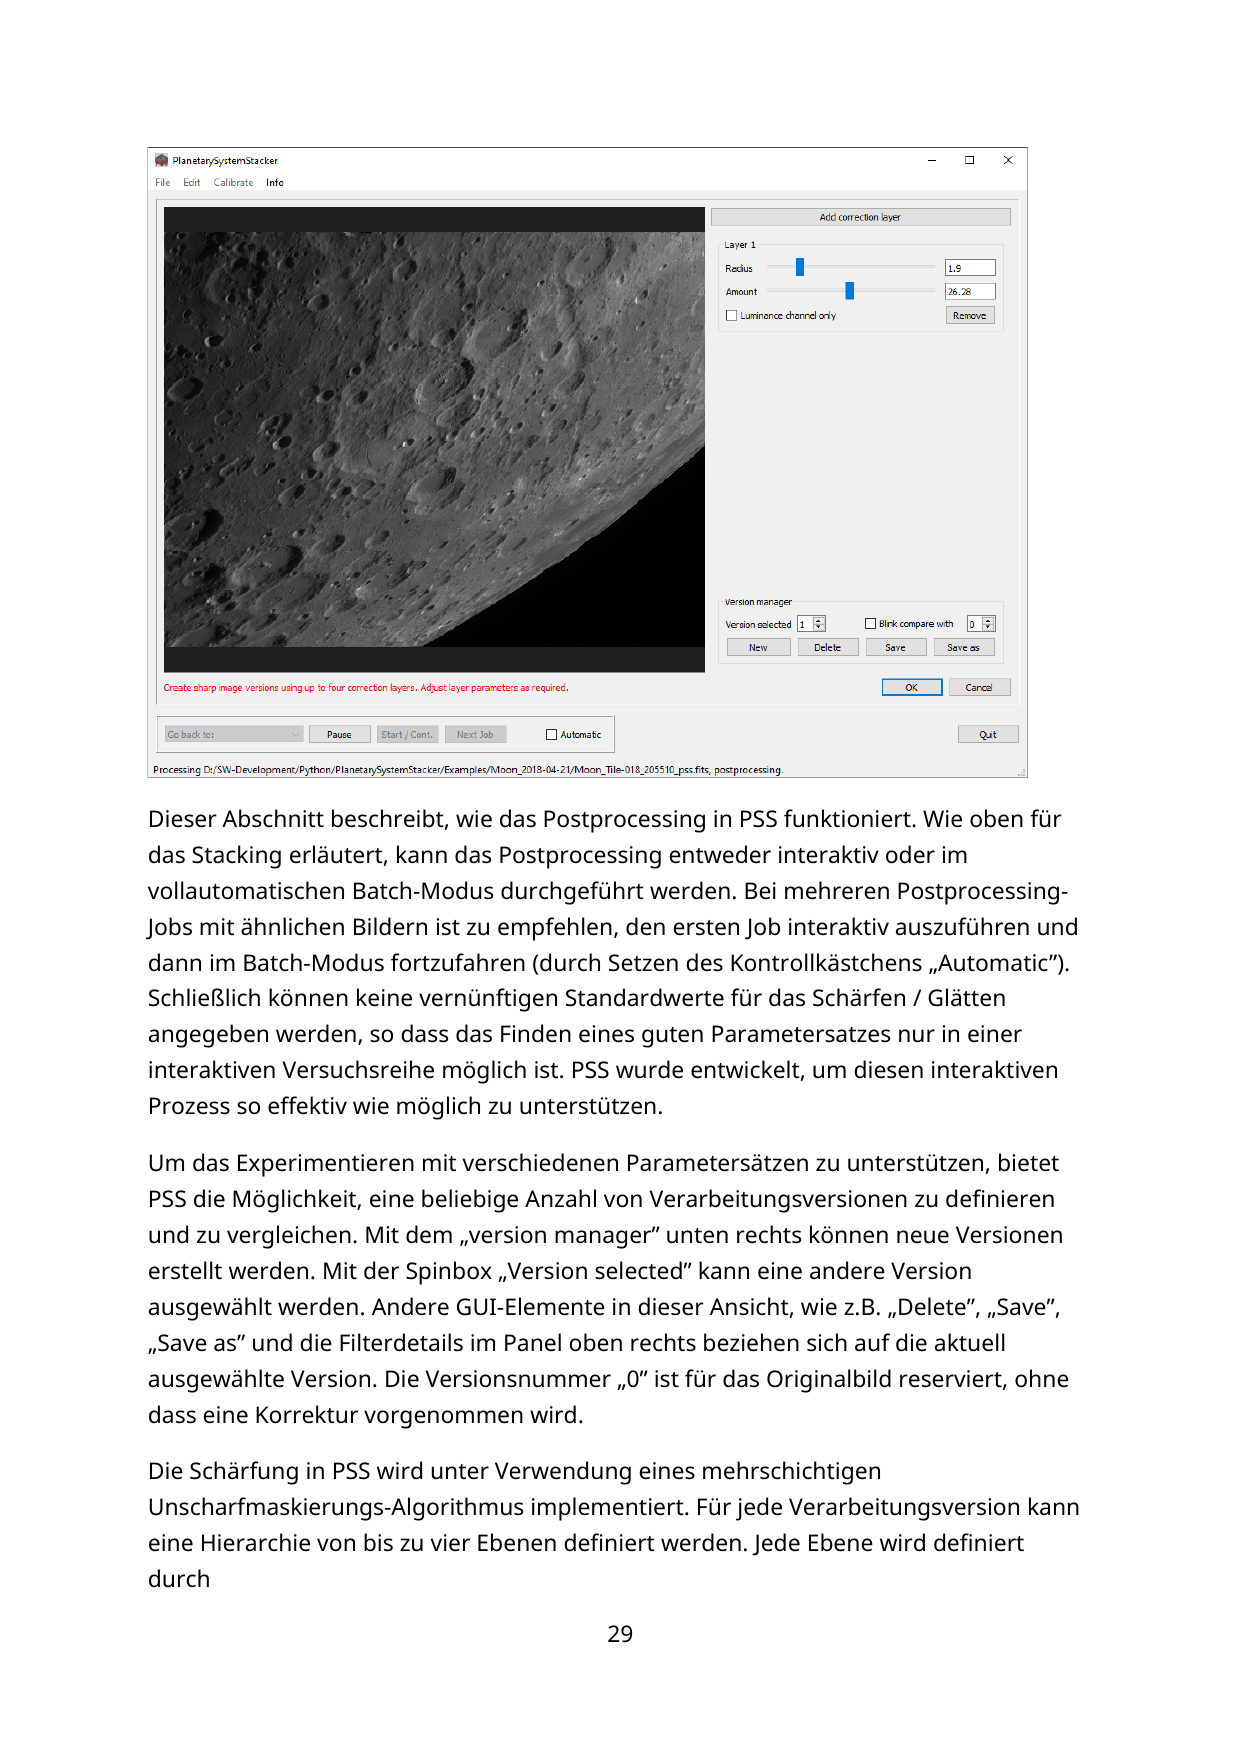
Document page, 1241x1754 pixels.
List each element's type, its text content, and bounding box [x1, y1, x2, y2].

text Um das Experimentieren mit verschiedenen Parametersätzen zu unterstützen, bietet PSS die Möglichkeit, eine beliebige Anzahl von Verarbeitungsversionen zu definieren und zu vergleichen. Mit dem „version manager” unten rechts können neue Versionen erstellt werden. Mit der Spinbox „Version selected” kann eine andere Version ausgewählt werden. Andere GUI-Elemente in dieser Ansicht, wie z.B. „Delete”, „Save”, „Save as” und die Filterdetails im Panel oben rechts beziehen sich auf die aktuell ausgewählte Version. Die Versionsnummer „0” ist für das Originalbild reserviert, ohne dass eine Korrektur vorgenommen wird. [148, 1147, 1093, 1430]
text Dieser Abschnitt beschreibt, wie das Postprocessing in PSS funktioniert. Wie oben für das Stacking erläutert, kann das Postprocessing entweder interaktiv oder im vollautomatischen Batch-Modus durchgeführt werden. Bei mehreren Postprocessing-Jobs mit ähnlichen Bildern ist zu empfehlen, den ersten Job interaktiv auszuführen und dann im Batch-Modus fortzufahren (durch Setzen des Kontrollkästchens „Automatic”). Schließlich können keine vernünftigen Standardwerte für das Schärfen / Glätten angegeben werden, so dass das Finden eines guten Parametersatzes nur in einer interaktiven Versuchsreihe möglich ist. PSS wurde entwickelt, um diesen interaktiven Prozess so effektiv wie möglich zu unterstützen. [148, 803, 1093, 1121]
picture [147, 147, 1028, 778]
text Die Schärfung in PSS wird unter Verwendung eines mehrschichtigen Unscharfmaskierungs-Algorithmus implementiert. Für jede Verarbeitungsversion kann eine Hierarchie von bis zu vier Ebenen definiert werden. Jede Ebene wird definiert durch [148, 1455, 1093, 1594]
